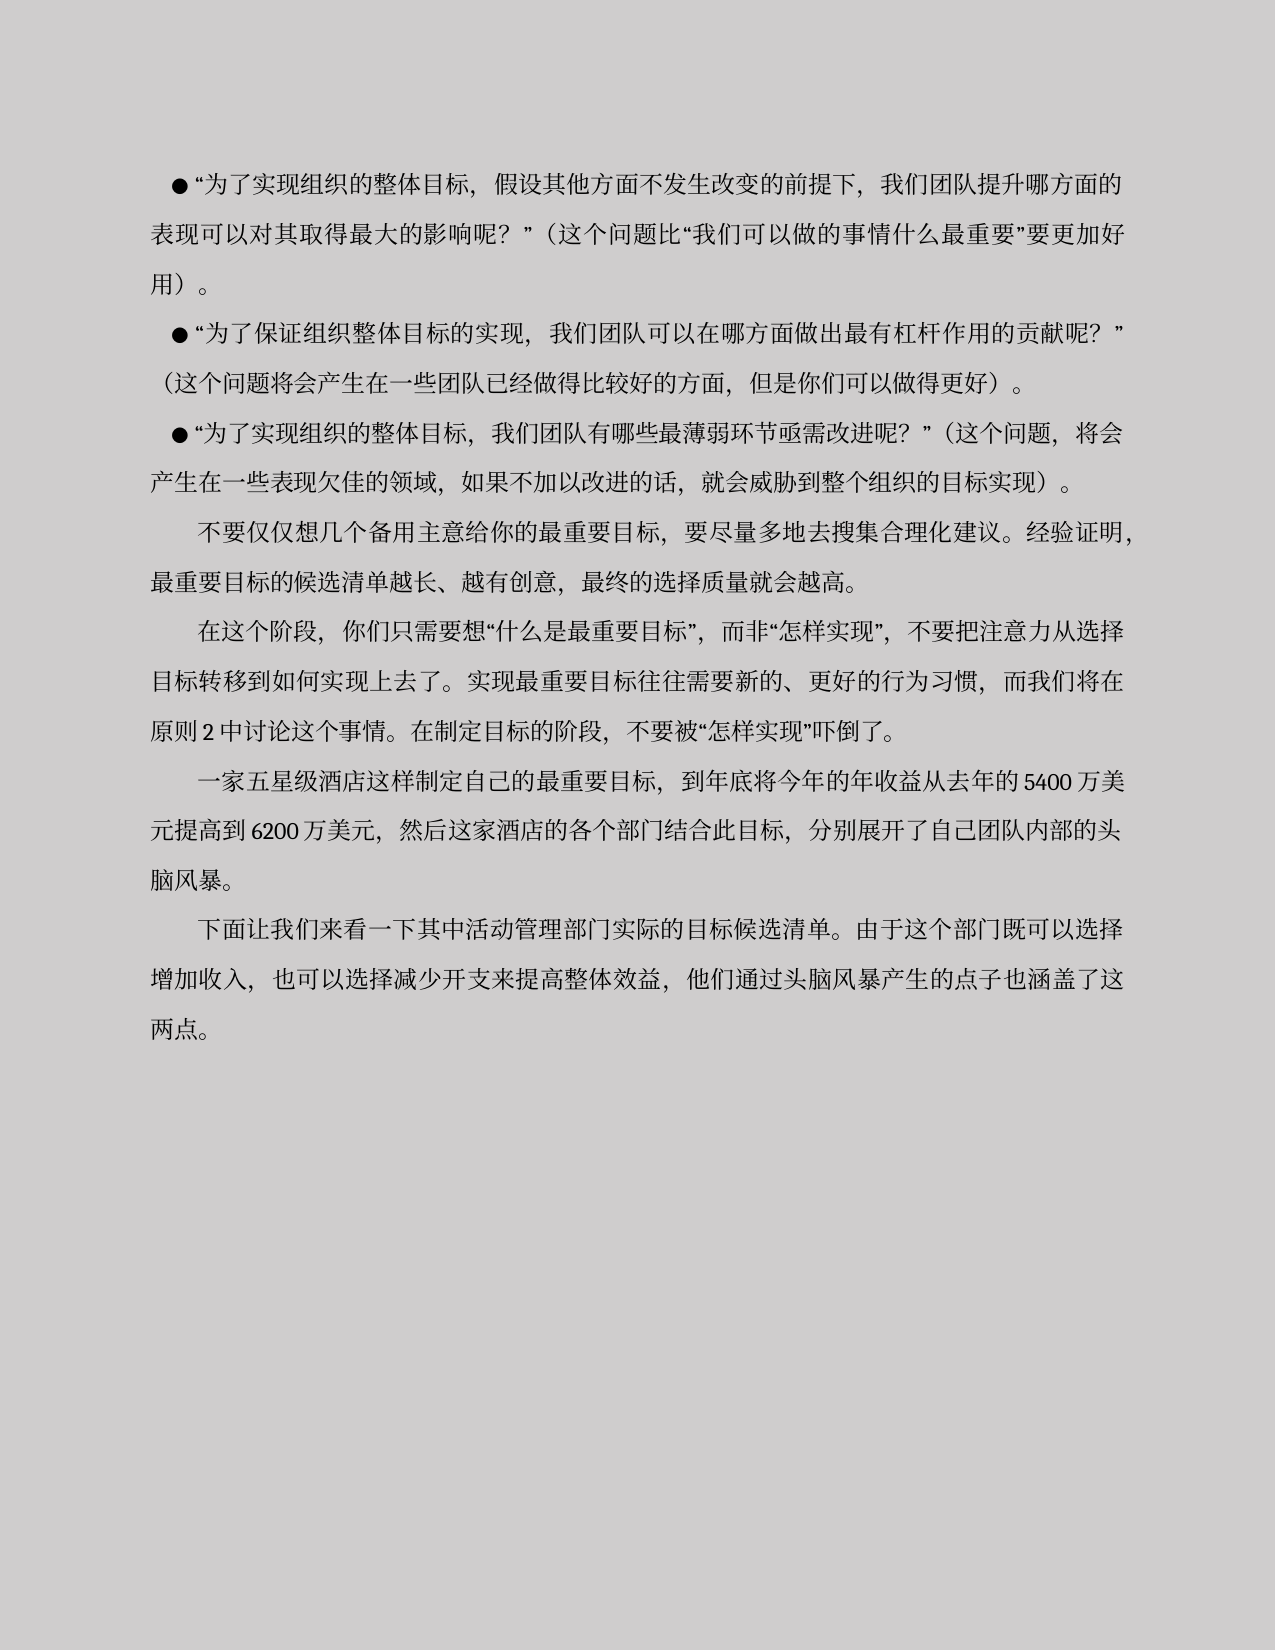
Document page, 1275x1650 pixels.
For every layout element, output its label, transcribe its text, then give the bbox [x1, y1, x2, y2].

text ● “为了实现组织的整体目标，我们团队有哪些最薄弱环节亟需改进呢？”（这个问题，将会产生在一些表现欠佳的领域，如果不加以改进的话，就会威胁到整个组织的目标实现）。 [150, 398, 1125, 498]
text ● “为了实现组织的整体目标，假设其他方面不发生改变的前提下，我们团队提升哪方面的表现可以对其取得最大的影响呢？”（这个问题比“我们可以做的事情什么最重要”要更加好用）。 [150, 150, 1125, 299]
text ● “为了保证组织整体目标的实现，我们团队可以在哪方面做出最有杠杆作用的贡献呢？”（这个问题将会产生在一些团队已经做得比较好的方面，但是你们可以做得更好）。 [150, 299, 1125, 398]
text 不要仅仅想几个备用主意给你的最重要目标，要尽量多地去搜集合理化建议。经验证明，最重要目标的候选清单越长、越有创意，最终的选择质量就会越高。 [150, 498, 1125, 597]
text 在这个阶段，你们只需要想“什么是最重要目标”，而非“怎样实现”，不要把注意力从选择目标转移到如何实现上去了。实现最重要目标往往需要新的、更好的行为习惯，而我们将在原则2中讨论这个事情。在制定目标的阶段，不要被“怎样实现”吓倒了。 [150, 597, 1125, 746]
text 下面让我们来看一下其中活动管理部门实际的目标候选清单。由于这个部门既可以选择增加收入，也可以选择减少开支来提高整体效益，他们通过头脑风暴产生的点子也涵盖了这两点。 [150, 895, 1125, 1044]
text 一家五星级酒店这样制定自己的最重要目标，到年底将今年的年收益从去年的5400万美元提高到6200万美元，然后这家酒店的各个部门结合此目标，分别展开了自己团队内部的头脑风暴。 [150, 746, 1125, 895]
